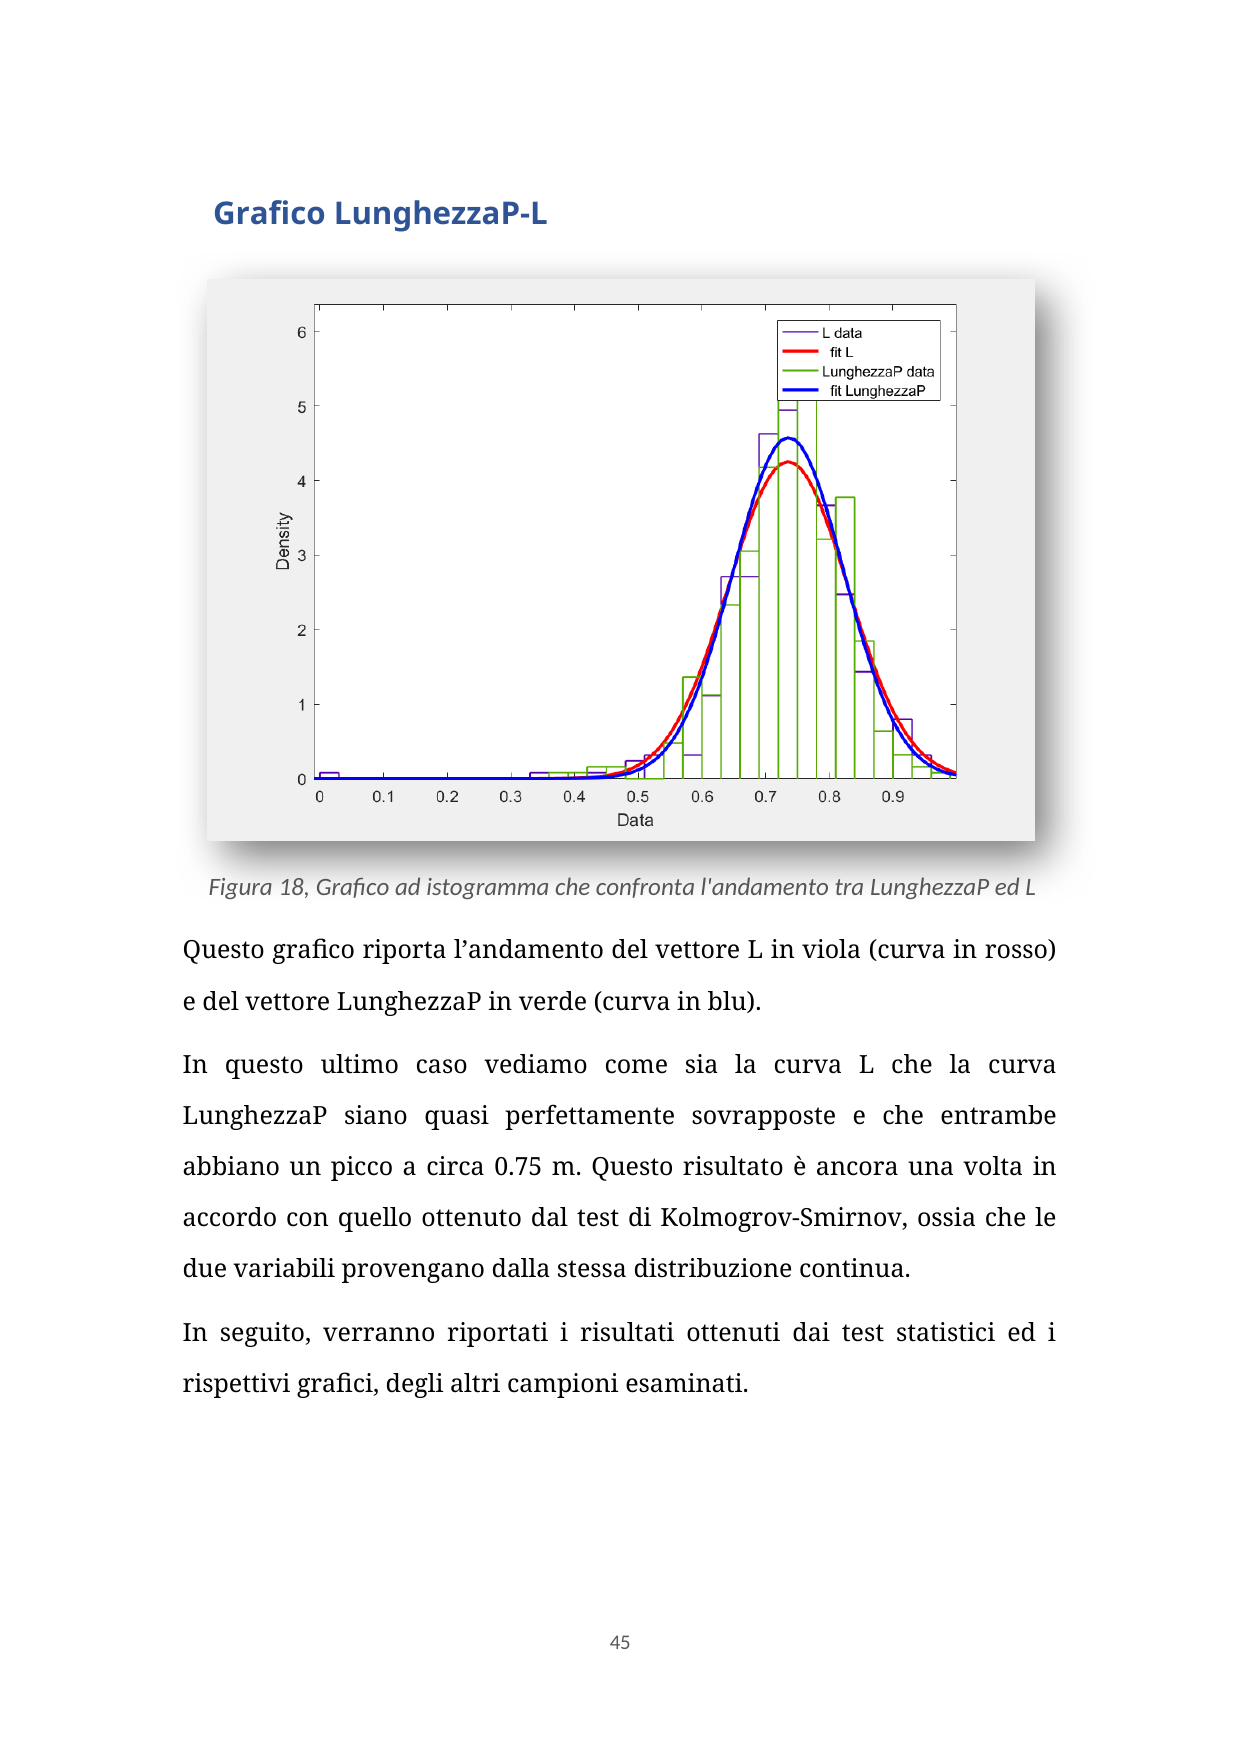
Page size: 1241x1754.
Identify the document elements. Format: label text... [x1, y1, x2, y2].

text Questo grafico riporta l’andamento del vettore L in viola (curva in rosso) e del vettore LunghezzaP in verde (curva in blu). [182, 932, 1058, 1017]
text In seguito, verranno riportati i risultati ottenuti dai test statistici ed i rispettivi grafici, degli altri campioni esaminati. [182, 1314, 1058, 1399]
subtitle Grafico LunghezzaP-L [182, 191, 1058, 234]
picture [207, 279, 1035, 841]
text In questo ultimo caso vediamo come sia la curva L che la curva LunghezzaP siano quasi perfettamente sovrapposte e che entrambe abbiano un picco a circa 0.75 m. Questo risultato è ancora una volta in accordo con quello ottenuto dal test di Kolmogrov-Smirnov, ossia che le due variabili provengano dalla stessa distribuzione continua. [182, 1047, 1058, 1285]
